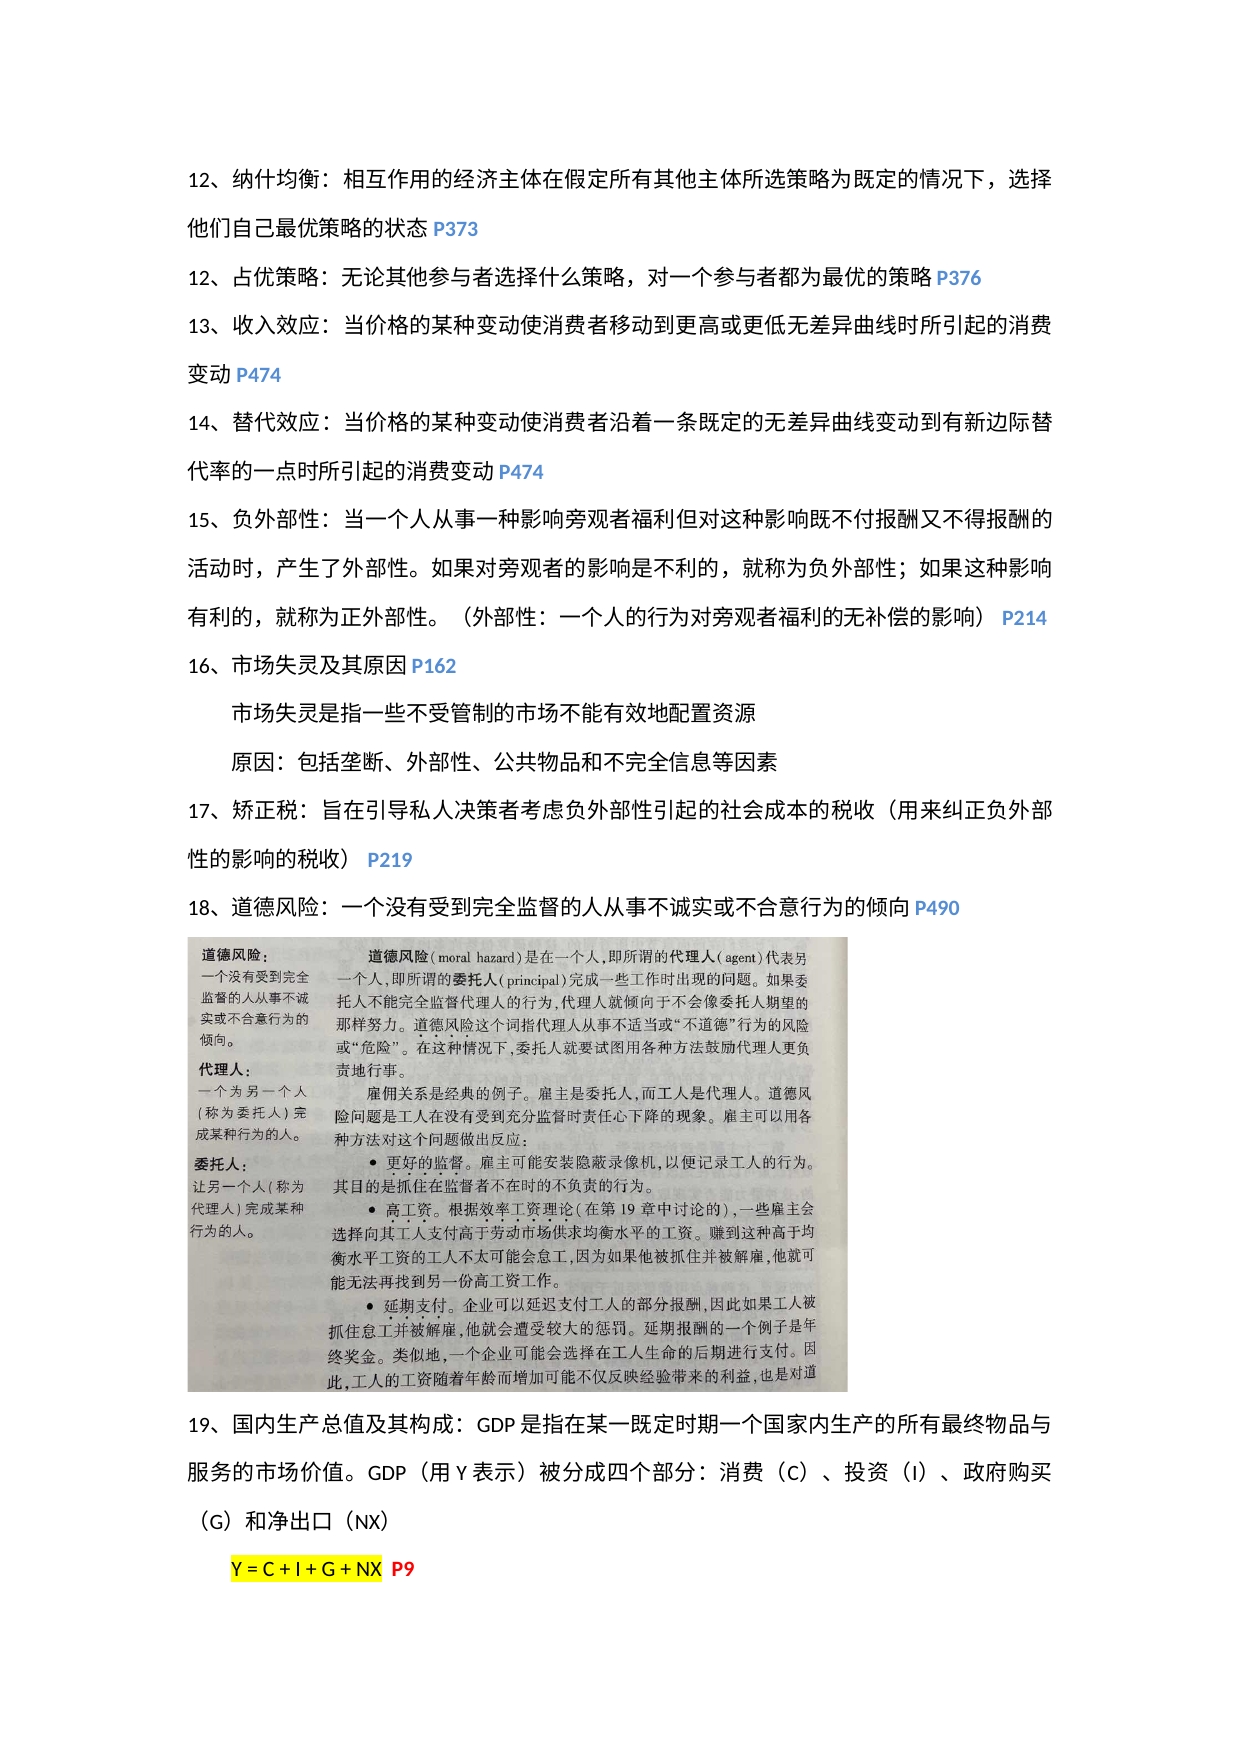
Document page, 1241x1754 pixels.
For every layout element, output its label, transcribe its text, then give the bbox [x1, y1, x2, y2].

text 12、占优策略：无论其他参与者选择什么策略，对一个参与者都为最优的策略 P376 [187, 259, 1053, 292]
text 17、矫正税：旨在引导私人决策者考虑负外部性引起的社会成本的税收（用来纠正负外部性的影响的税收） P219 [187, 792, 1053, 874]
text 15、负外部性：当一个人从事一种影响旁观者福利但对这种影响既不付报酬又不得报酬的活动时，产生了外部性。如果对旁观者的影响是不利的，就称为负外部性；如果这种影响有利的，就称为正外部性。（外部性：一个人的行为对旁观者福利的无补偿的影响） P214 [187, 502, 1053, 632]
text 12、纳什均衡：相互作用的经济主体在假定所有其他主体所选策略为既定的情况下，选择他们自己最优策略的状态 P373 [187, 162, 1053, 243]
text 市场失灵是指一些不受管制的市场不能有效地配置资源 [187, 696, 1053, 728]
text 13、收入效应：当价格的某种变动使消费者移动到更高或更低无差异曲线时所引起的消费变动 P474 [187, 307, 1053, 389]
text 18、道德风险：一个没有受到完全监督的人从事不诚实或不合意行为的倾向 P490 [187, 889, 1053, 922]
text 16、市场失灵及其原因 P162 [187, 647, 1053, 680]
text 19、国内生产总值及其构成：GDP是指在某一既定时期一个国家内生产的所有最终物品与服务的市场价值。GDP（用Y表示）被分成四个部分：消费（C）、投资（I）、政府购买（G）和净出口（NX） [187, 1406, 1053, 1536]
text 14、替代效应：当价格的某种变动使消费者沿着一条既定的无差异曲线变动到有新边际替代率的一点时所引起的消费变动 P474 [187, 404, 1053, 486]
text 原因：包括垄断、外部性、公共物品和不完全信息等因素 [187, 744, 1053, 777]
text Y = C + I + G + NX P9 [187, 1552, 1053, 1584]
picture [187, 937, 848, 1392]
